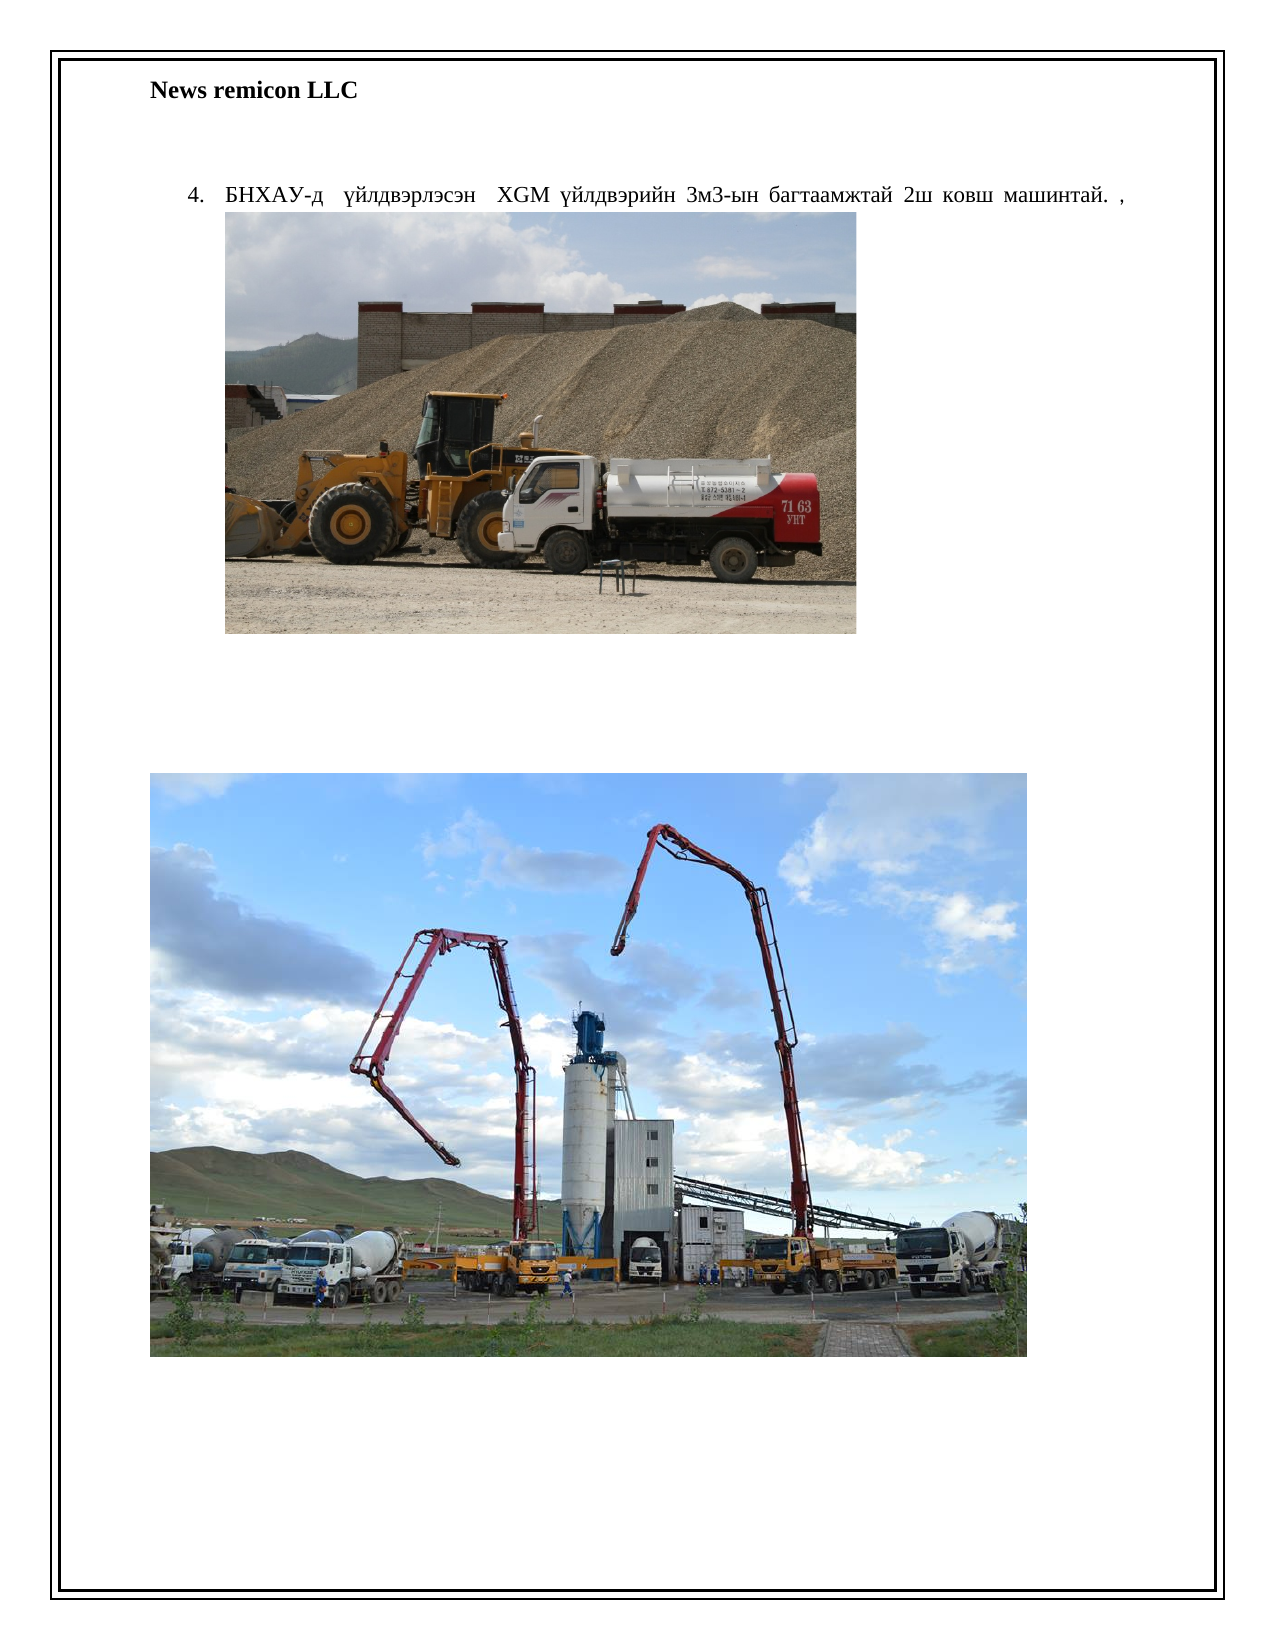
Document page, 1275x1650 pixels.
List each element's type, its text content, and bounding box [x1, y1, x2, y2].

picture [225, 212, 857, 634]
picture [150, 773, 1027, 1357]
